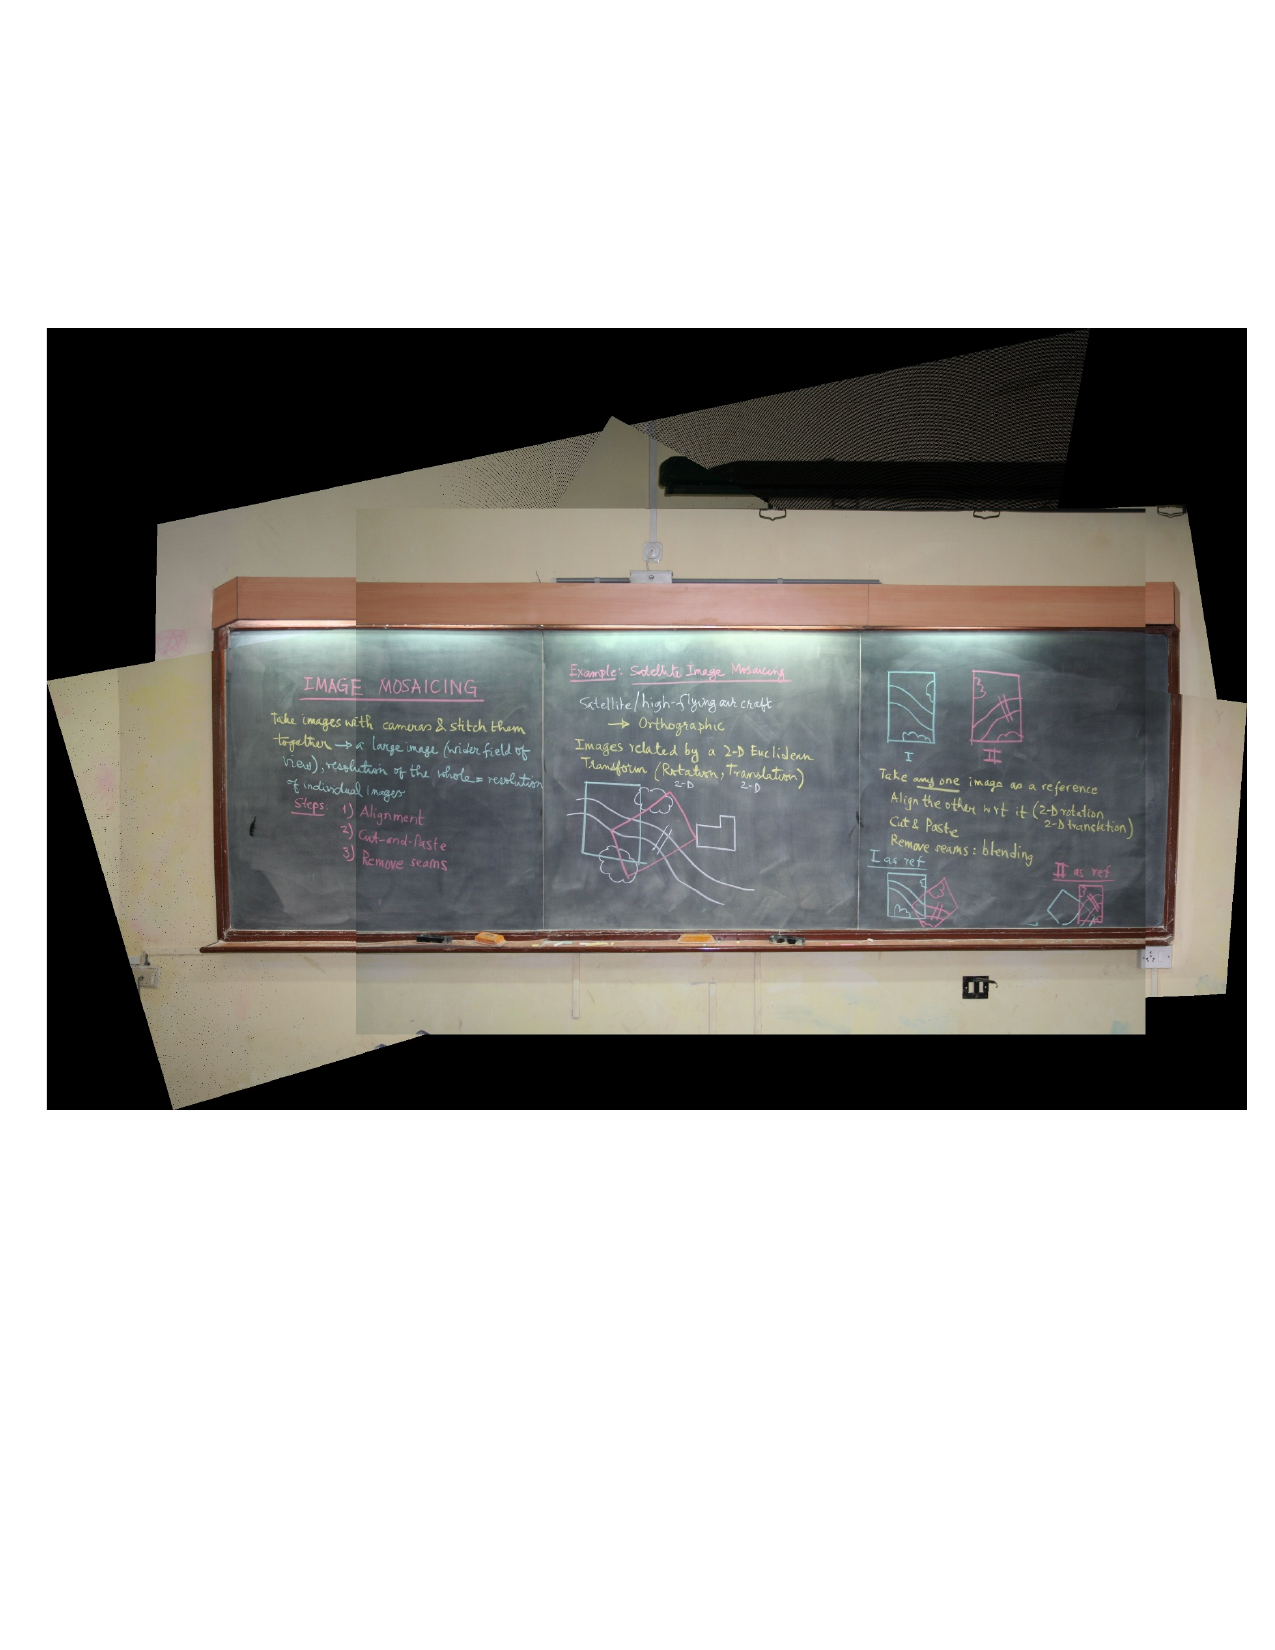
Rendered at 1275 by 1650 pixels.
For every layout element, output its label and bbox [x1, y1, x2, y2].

picture [46, 328, 1247, 1110]
